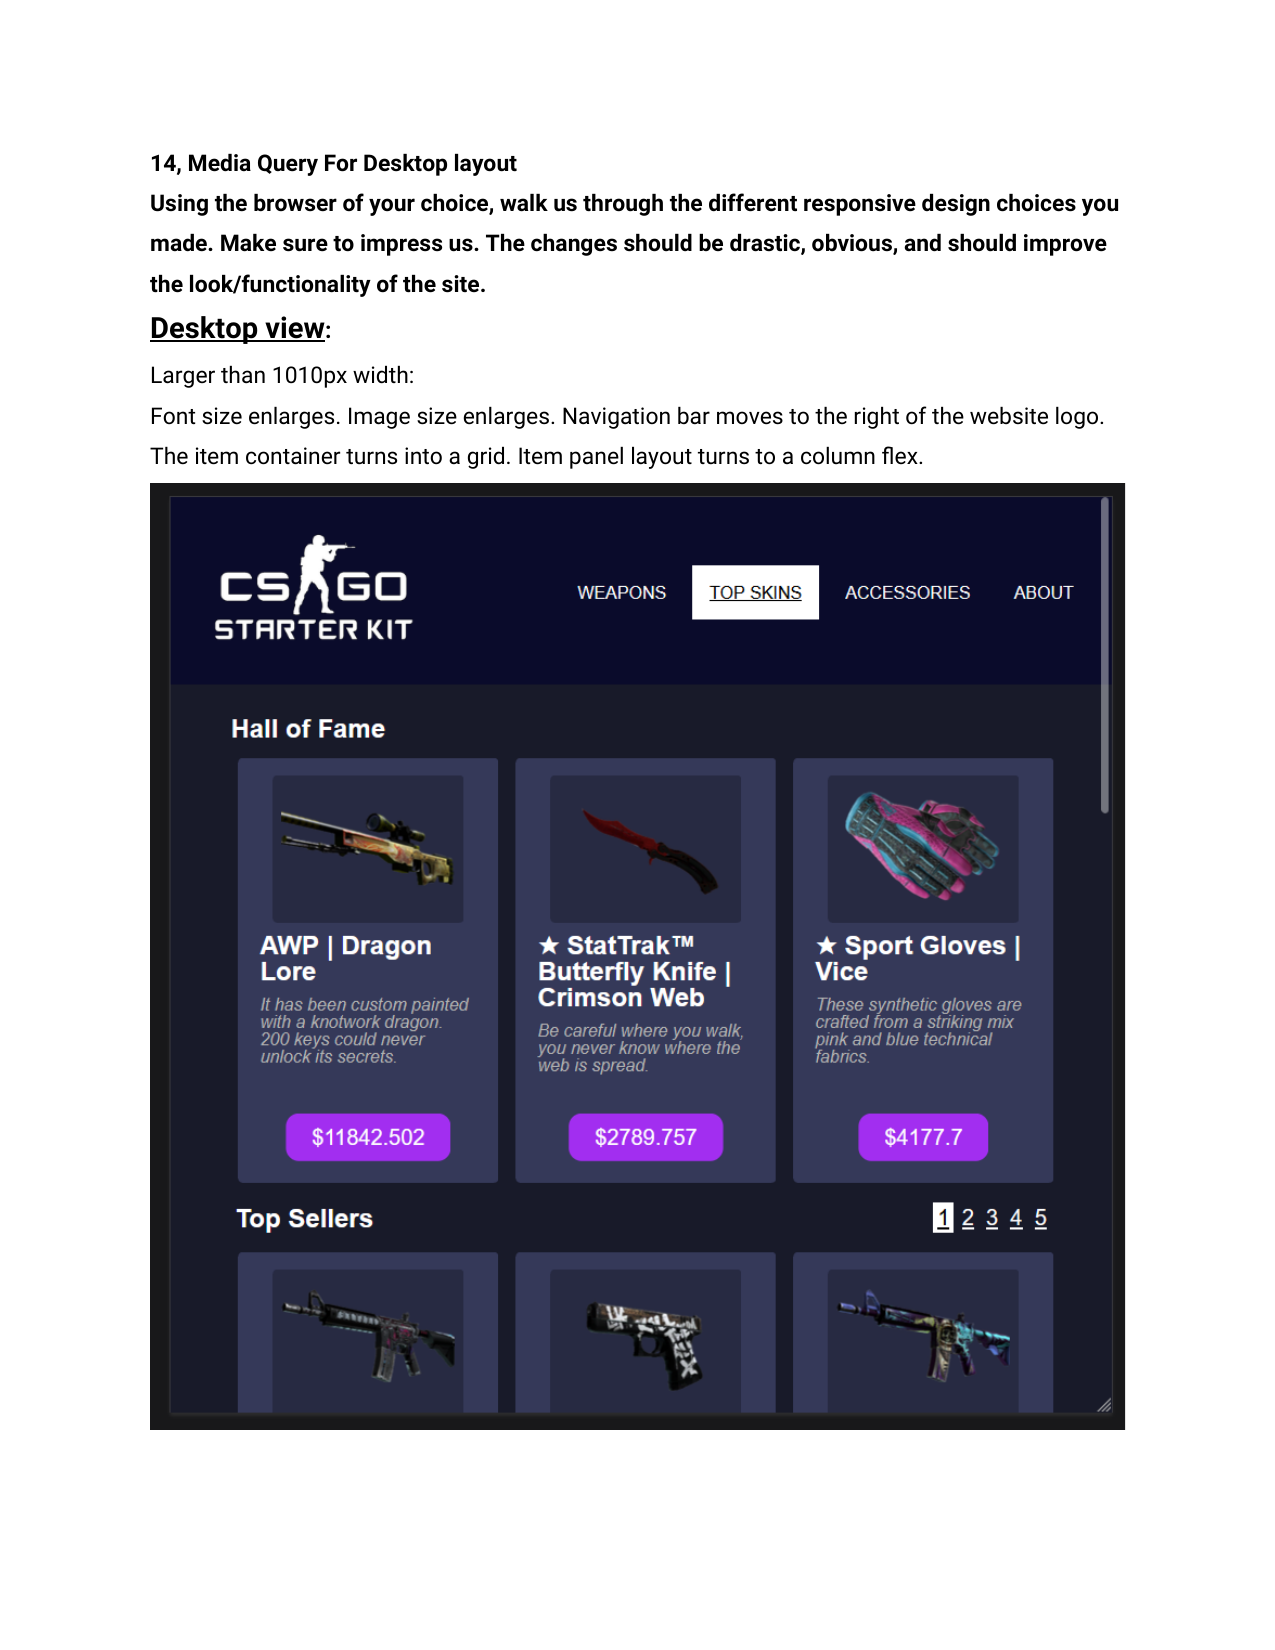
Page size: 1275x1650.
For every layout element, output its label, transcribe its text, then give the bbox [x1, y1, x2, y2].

picture [150, 483, 1125, 1430]
text Desktop view: [150, 311, 1125, 345]
text Font size enlarges. Image size enlarges. Navigation bar moves to the right of the website logo. The item container turns into a grid. Item panel layout turns to a column flex. [150, 403, 1125, 470]
text Larger than 1010px width: [150, 362, 1125, 389]
text 14, Media Query For Desktop layout [150, 150, 1125, 177]
text Using the browser of your choice, walk us through the different responsive design choices you made. Make sure to impress us. The changes should be drastic, obvious, and should improve the look/functionality of the site. [150, 190, 1125, 298]
